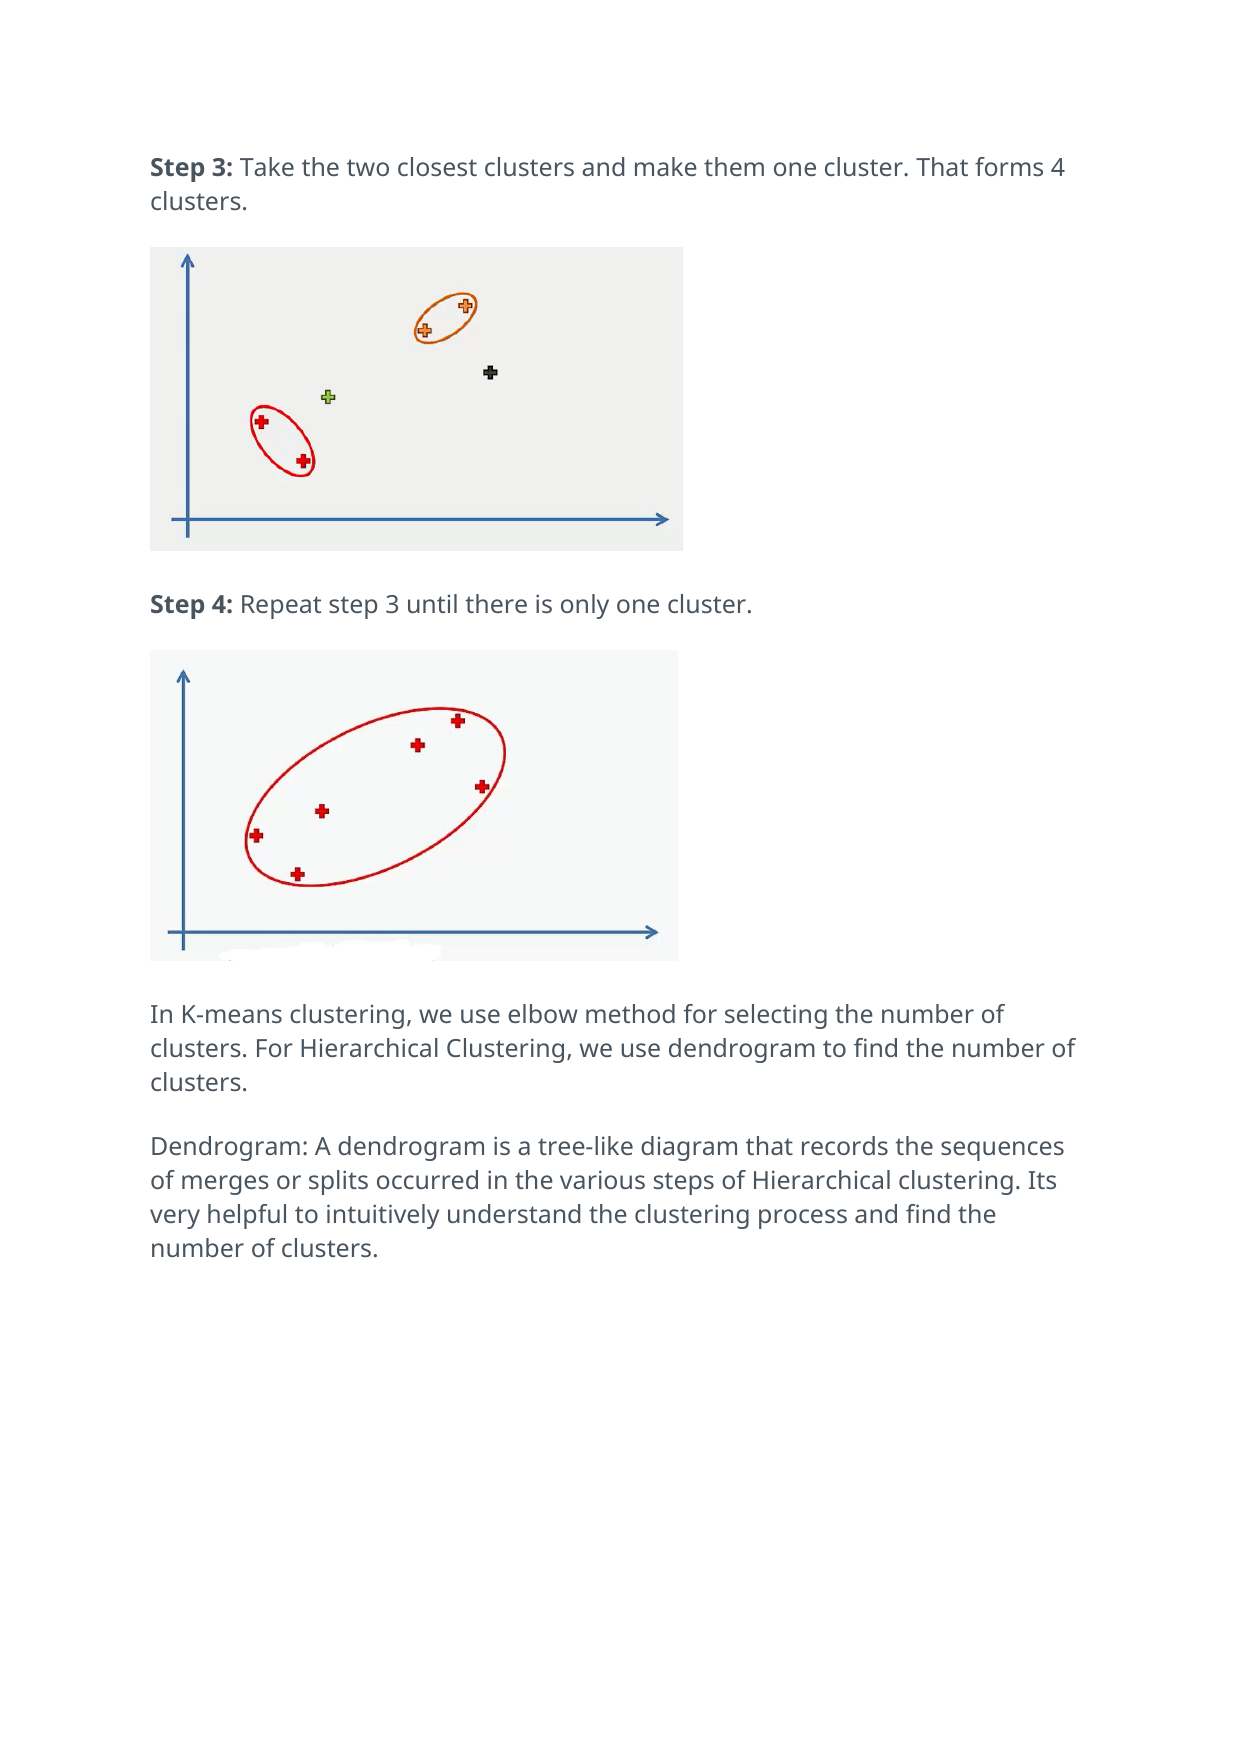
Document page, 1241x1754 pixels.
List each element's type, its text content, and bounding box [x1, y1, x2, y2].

text Step 4: Repeat step 3 until there is only one cluster. [150, 587, 1090, 621]
picture [150, 247, 684, 551]
text Step 3: Take the two closest clusters and make them one cluster. That forms 4 clusters. [150, 150, 1090, 218]
text In K-means clustering, we use elbow method for selecting the number of clusters. For Hierarchical Clustering, we use dendrogram to find the number of clusters. [150, 997, 1090, 1099]
picture [150, 650, 679, 961]
text Dendrogram: A dendrogram is a tree-like diagram that records the sequences of merges or splits occurred in the various steps of Hierarchical clustering. Its very helpful to intuitively understand the clustering process and find the number of clusters. [150, 1128, 1090, 1264]
